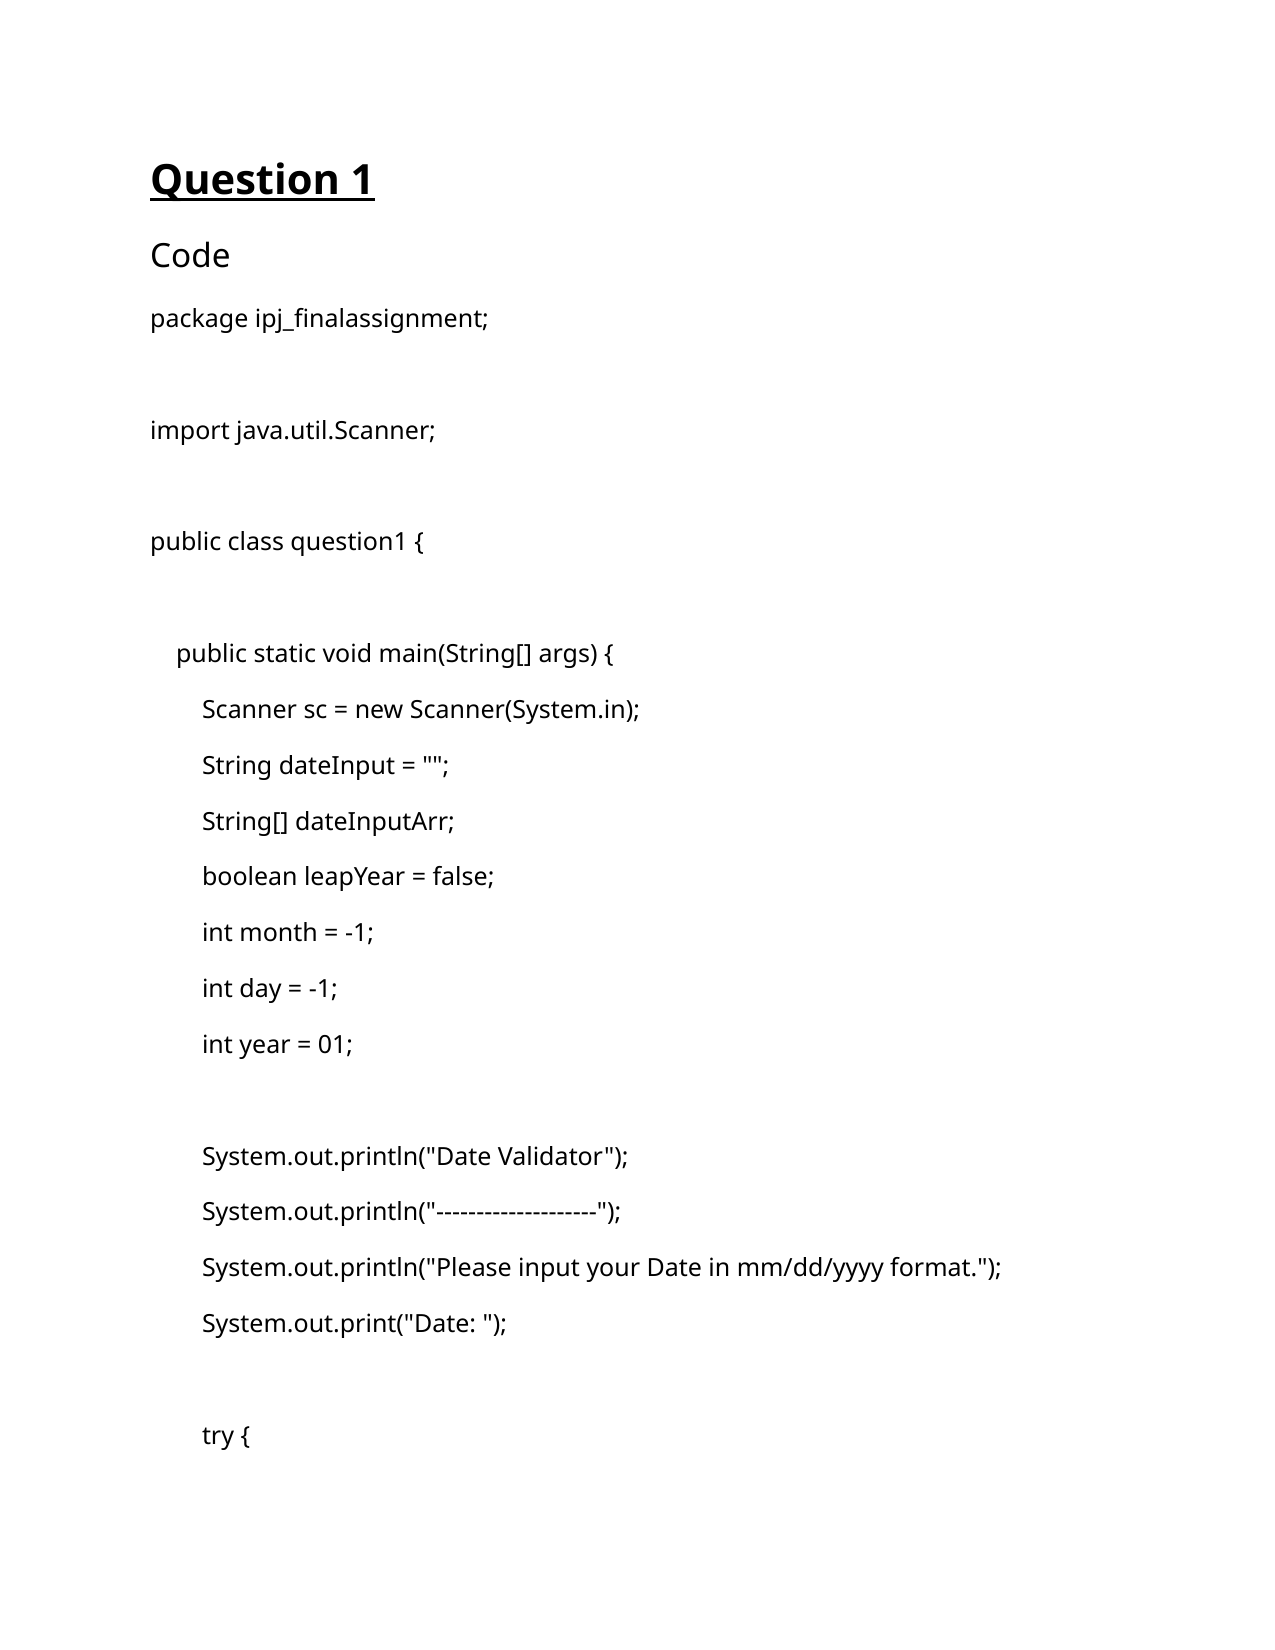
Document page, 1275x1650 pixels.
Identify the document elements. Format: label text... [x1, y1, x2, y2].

text boolean leapYear = false; [150, 859, 1125, 893]
text Question 1 [150, 150, 1125, 207]
text String dateInput = ""; [150, 747, 1125, 781]
text int day = -1; [150, 971, 1125, 1005]
text try { [150, 1417, 1125, 1451]
text Scanner sc = new Scanner(System.in); [150, 692, 1125, 726]
text public static void main(String[] args) { [150, 636, 1125, 670]
text String[] dateInputArr; [150, 803, 1125, 837]
text import java.util.Scanner; [150, 412, 1125, 446]
text System.out.print("Date: "); [150, 1306, 1125, 1340]
text System.out.println("--------------------"); [150, 1194, 1125, 1228]
text package ipj_finalassignment; [150, 301, 1125, 335]
text int year = 01; [150, 1027, 1125, 1061]
text Code [150, 232, 1125, 277]
text int month = -1; [150, 915, 1125, 949]
text public class question1 { [150, 524, 1125, 558]
text System.out.println("Date Validator"); [150, 1138, 1125, 1172]
text System.out.println("Please input your Date in mm/dd/yyyy format."); [150, 1250, 1125, 1284]
